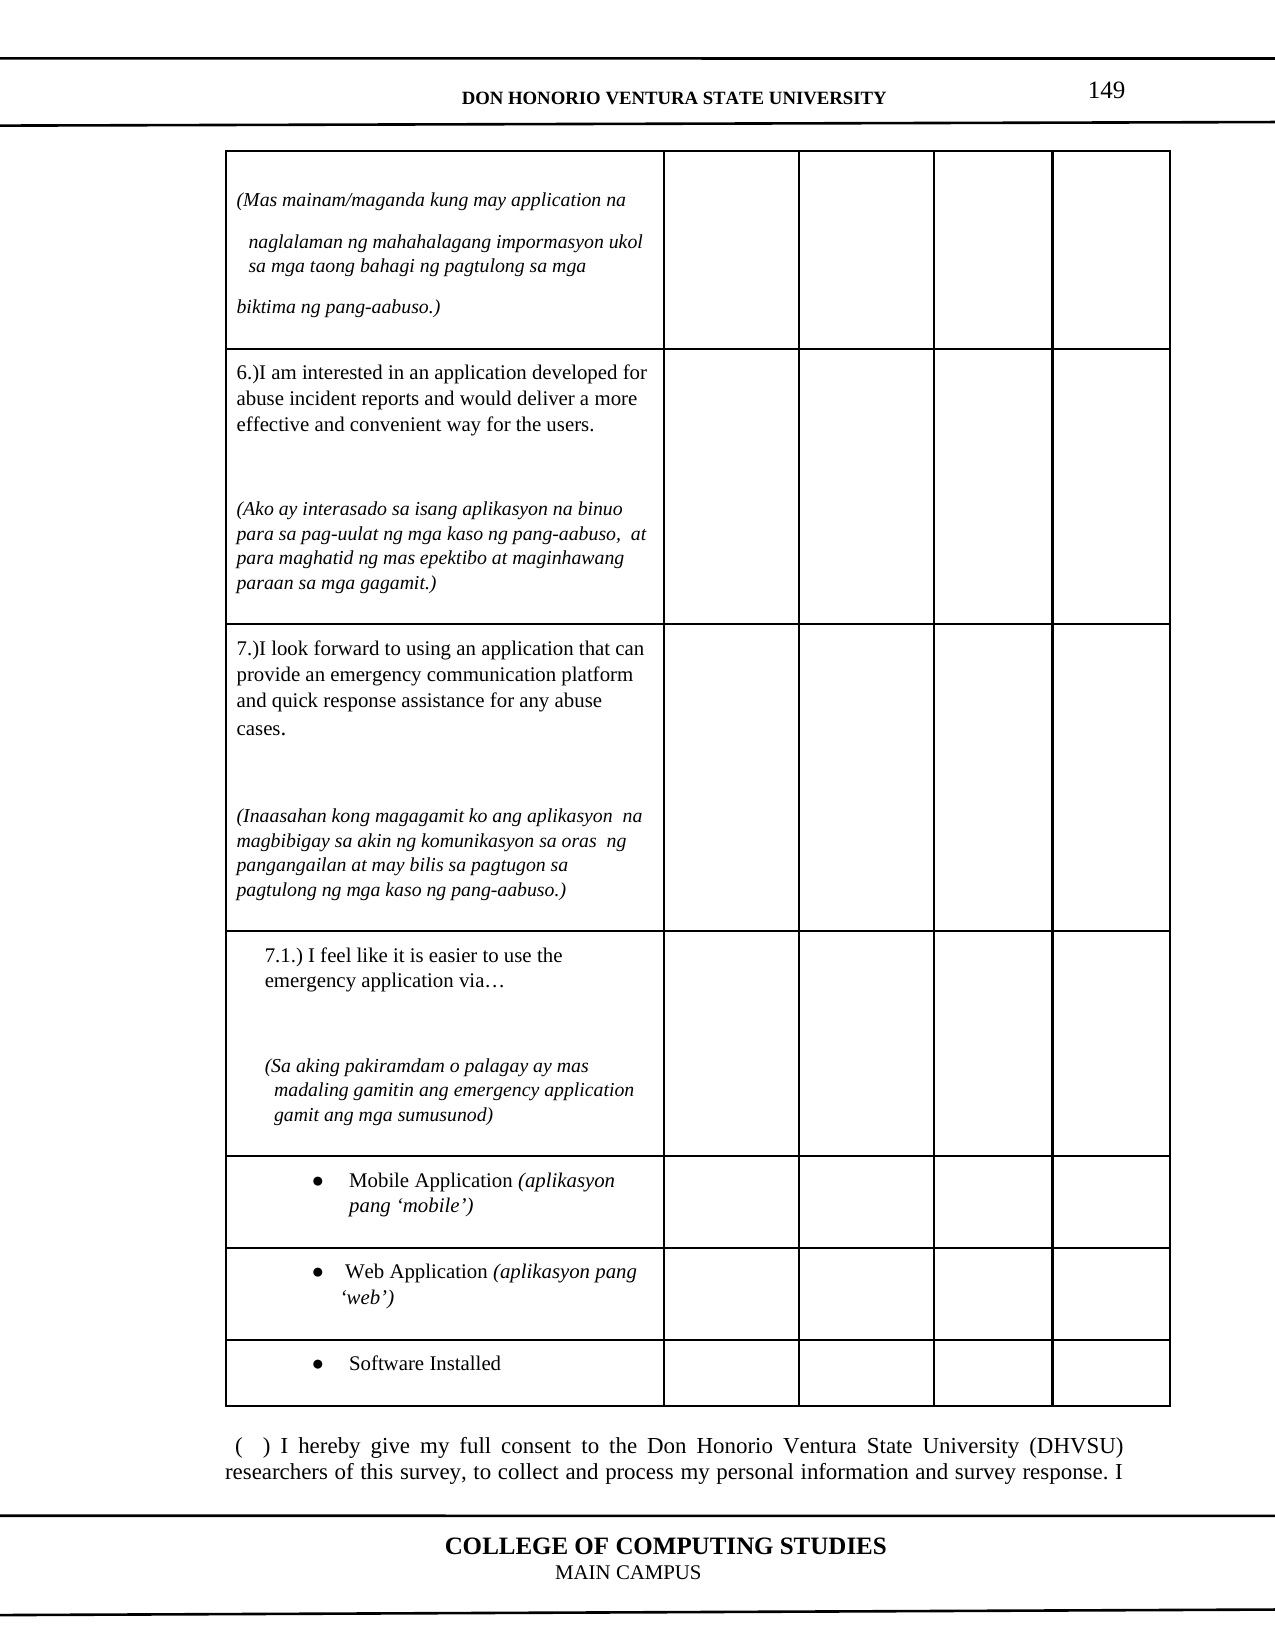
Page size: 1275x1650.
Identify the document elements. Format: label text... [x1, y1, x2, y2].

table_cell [227, 152, 663, 348]
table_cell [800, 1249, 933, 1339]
table_cell 7.)I look forward to using an application that can provide an emergency communication platform and quick response assistance for any abuse cases. (Inaasahan kong magagamit ko ang aplikasyon na magbibigay sa akin ng komunikasyon sa oras ng pangangailan at may bilis sa pagtugon sa pagtulong ng mga kaso ng pang-aabuso.) [227, 625, 663, 930]
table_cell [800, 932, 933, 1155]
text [225, 1432, 1125, 1484]
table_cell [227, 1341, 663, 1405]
table_cell [935, 152, 1051, 348]
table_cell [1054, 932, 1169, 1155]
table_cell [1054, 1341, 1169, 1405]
table_cell [1054, 152, 1169, 348]
table_cell [665, 350, 798, 623]
table_cell [665, 625, 798, 930]
table_cell 6.)I am interested in an application developed for abuse incident reports and would deliver a more effective and convenient way for the users. (Ako ay interasado sa isang aplikasyon na binuo para sa pag-uulat ng mga kaso ng pang-aabuso, at para maghatid ng mas epektibo at maginhawang paraan sa mga gagamit.) [227, 350, 663, 623]
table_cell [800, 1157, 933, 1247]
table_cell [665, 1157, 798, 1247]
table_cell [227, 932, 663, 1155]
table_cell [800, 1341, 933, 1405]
table_cell [935, 350, 1051, 623]
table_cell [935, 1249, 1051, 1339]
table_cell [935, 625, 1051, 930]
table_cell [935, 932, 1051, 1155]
table_cell [665, 152, 798, 348]
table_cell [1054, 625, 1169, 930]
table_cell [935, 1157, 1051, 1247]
table_cell [1054, 350, 1169, 623]
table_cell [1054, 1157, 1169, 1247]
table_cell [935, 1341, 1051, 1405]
table_cell [800, 350, 933, 623]
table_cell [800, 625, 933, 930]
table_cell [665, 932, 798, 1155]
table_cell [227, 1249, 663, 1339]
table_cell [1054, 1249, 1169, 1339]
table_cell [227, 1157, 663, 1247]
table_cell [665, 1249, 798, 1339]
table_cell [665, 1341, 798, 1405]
table_cell [800, 152, 933, 348]
